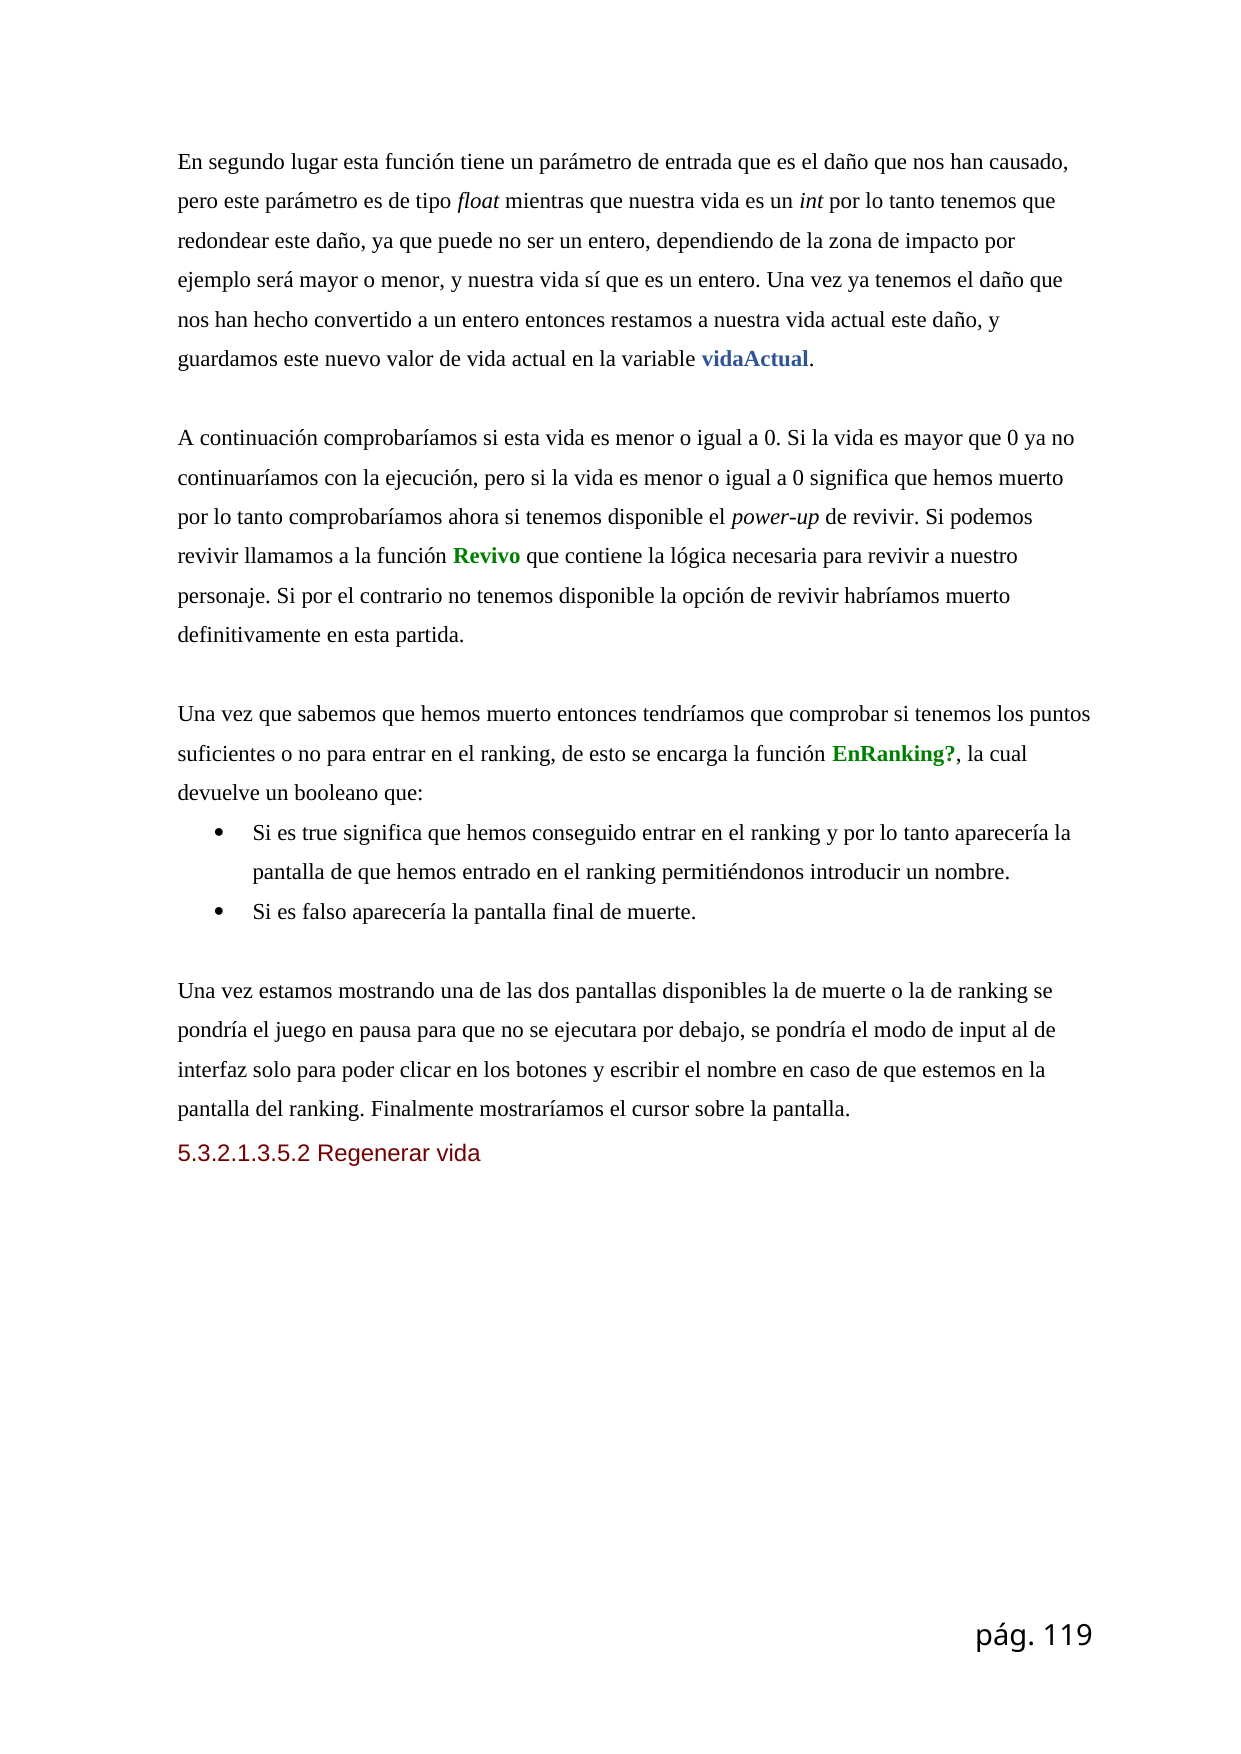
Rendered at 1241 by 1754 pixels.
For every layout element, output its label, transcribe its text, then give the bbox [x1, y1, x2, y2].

text En segundo lugar esta función tiene un parámetro de entrada que es el daño que nos han causado, pero este parámetro es de tipo float mientras que nuestra vida es un int por lo tanto tenemos que redondear este daño, ya que puede no ser un entero, dependiendo de la zona de impacto por ejemplo será mayor o menor, y nuestra vida sí que es un entero. Una vez ya tenemos el daño que nos han hecho convertido a un entero entonces restamos a nuestra vida actual este daño, y guardamos este nuevo valor de vida actual en la variable vidaActual. [177, 148, 1092, 371]
list Si es true significa que hemos conseguido entrar en el ranking y por lo tanto aparecería la pantalla de que hemos entrado en el ranking permitiéndonos introducir un nombre. [215, 819, 1092, 885]
text Una vez que sabemos que hemos muerto entonces tendríamos que comprobar si tenemos los puntos suficientes o no para entrar en el ranking, de esto se encarga la función EnRanking?, la cual devuelve un booleano que: [177, 700, 1092, 806]
subtitle 5.3.2.1.3.5.2 Regenerar vida [177, 1139, 1092, 1166]
list Si es falso aparecería la pantalla final de muerte. [215, 898, 1092, 924]
text A continuación comprobaríamos si esta vida es menor o igual a 0. Si la vida es mayor que 0 ya no continuaríamos con la ejecución, pero si la vida es menor o igual a 0 significa que hemos muerto por lo tanto comprobaríamos ahora si tenemos disponible el power-up de revivir. Si podemos revivir llamamos a la función Revivo que contiene la lógica necesaria para revivir a nuestro personaje. Si por el contrario no tenemos disponible la opción de revivir habríamos muerto definitivamente en esta partida. [177, 424, 1092, 648]
text Una vez estamos mostrando una de las dos pantallas disponibles la de muerte o la de ranking se pondría el juego en pausa para que no se ejecutara por debajo, se pondría el modo de input al de interfaz solo para poder clicar en los botones y escribir el nombre en caso de que estemos en la pantalla del ranking. Finalmente mostraríamos el cursor sobre la pantalla. [177, 977, 1092, 1122]
